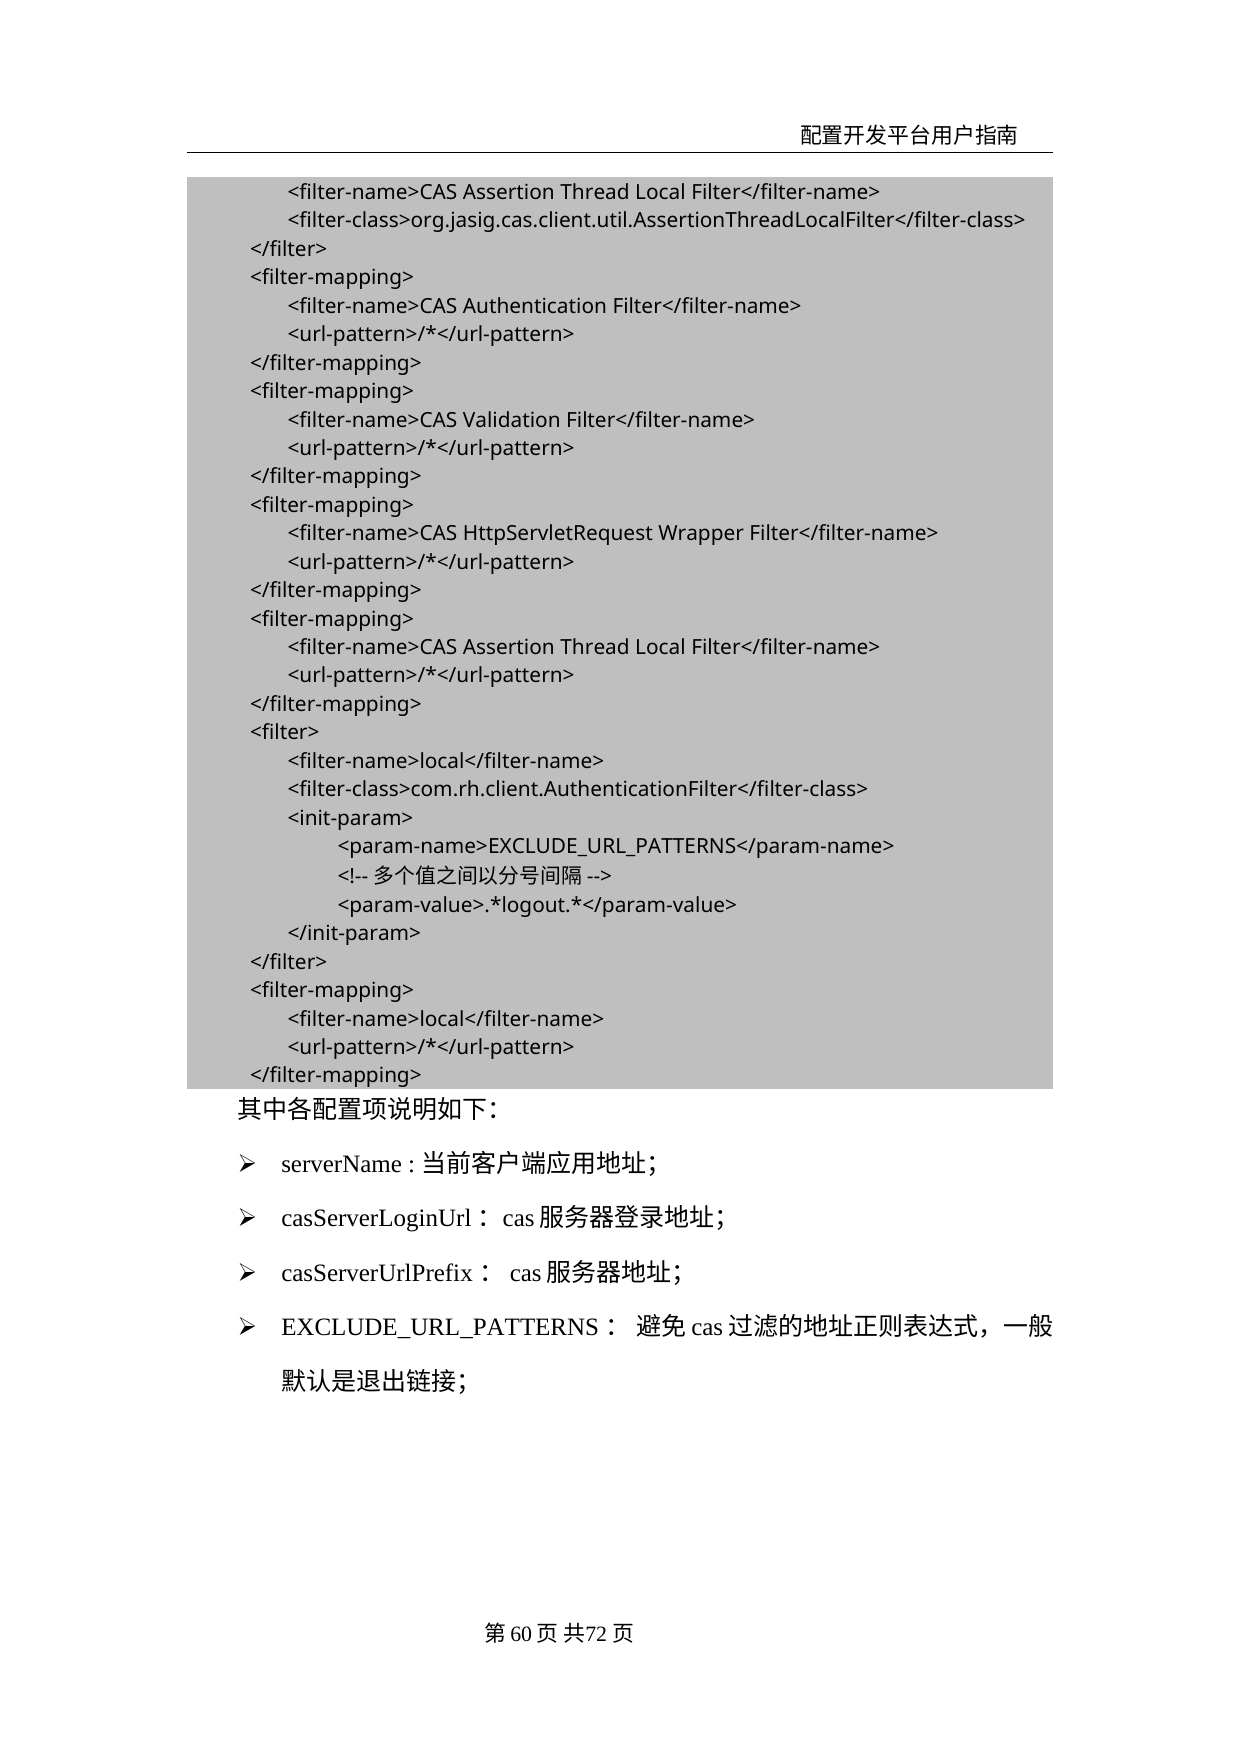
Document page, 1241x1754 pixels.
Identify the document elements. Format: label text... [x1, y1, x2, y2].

text <filter-name>CAS Validation Filter</filter-name> [187, 405, 1053, 433]
text <filter-mapping> [187, 975, 1053, 1004]
text </filter-mapping> [187, 575, 1053, 604]
text <param-value>.*logout.*</param-value> [187, 890, 1053, 918]
text <url-pattern>/*</url-pattern> [187, 433, 1053, 462]
text <!-- 多个值之间以分号间隔 --> [187, 860, 1053, 890]
text <filter-name>local</filter-name> [187, 746, 1053, 774]
text </filter> [187, 234, 1053, 262]
text </filter-mapping> [187, 1061, 1053, 1089]
text <filter-class>com.rh.client.AuthenticationFilter</filter-class> [187, 774, 1053, 803]
text <filter-mapping> [187, 604, 1053, 632]
text </init-param> [187, 918, 1053, 947]
text <url-pattern>/*</url-pattern> [187, 319, 1053, 348]
text </filter-mapping> [187, 348, 1053, 376]
list casServerLoginUrl ：cas服务器登录地址； [237, 1198, 1053, 1234]
text <init-param> [187, 803, 1053, 831]
text <url-pattern>/*</url-pattern> [187, 547, 1053, 575]
text <filter-name>CAS HttpServletRequest Wrapper Filter</filter-name> [187, 518, 1053, 547]
list EXCLUDE_URL_PATTERNS ： 避免cas过滤的地址正则表达式，一般默认是退出链接； [237, 1307, 1053, 1397]
text <filter-class>org.jasig.cas.client.util.AssertionThreadLocalFilter</filter-class> [187, 206, 1053, 234]
text <filter-mapping> [187, 262, 1053, 291]
text </filter-mapping> [187, 462, 1053, 490]
text <filter-name>CAS Assertion Thread Local Filter</filter-name> [187, 177, 1053, 206]
text <filter-name>local</filter-name> [187, 1004, 1053, 1032]
text </filter-mapping> [187, 689, 1053, 717]
list casServerUrlPrefix ： cas服务器地址； [237, 1252, 1053, 1288]
text <filter-mapping> [187, 376, 1053, 405]
text </filter> [187, 947, 1053, 975]
text <url-pattern>/*</url-pattern> [187, 661, 1053, 689]
text <url-pattern>/*</url-pattern> [187, 1032, 1053, 1061]
text <filter-name>CAS Assertion Thread Local Filter</filter-name> [187, 632, 1053, 661]
text <filter-mapping> [187, 490, 1053, 518]
text <filter-name>CAS Authentication Filter</filter-name> [187, 291, 1053, 319]
text <param-name>EXCLUDE_URL_PATTERNS</param-name> [187, 831, 1053, 860]
list serverName : 当前客户端应用地址； [237, 1143, 1053, 1180]
text 其中各配置项说明如下： [187, 1089, 1053, 1125]
text <filter> [187, 717, 1053, 746]
